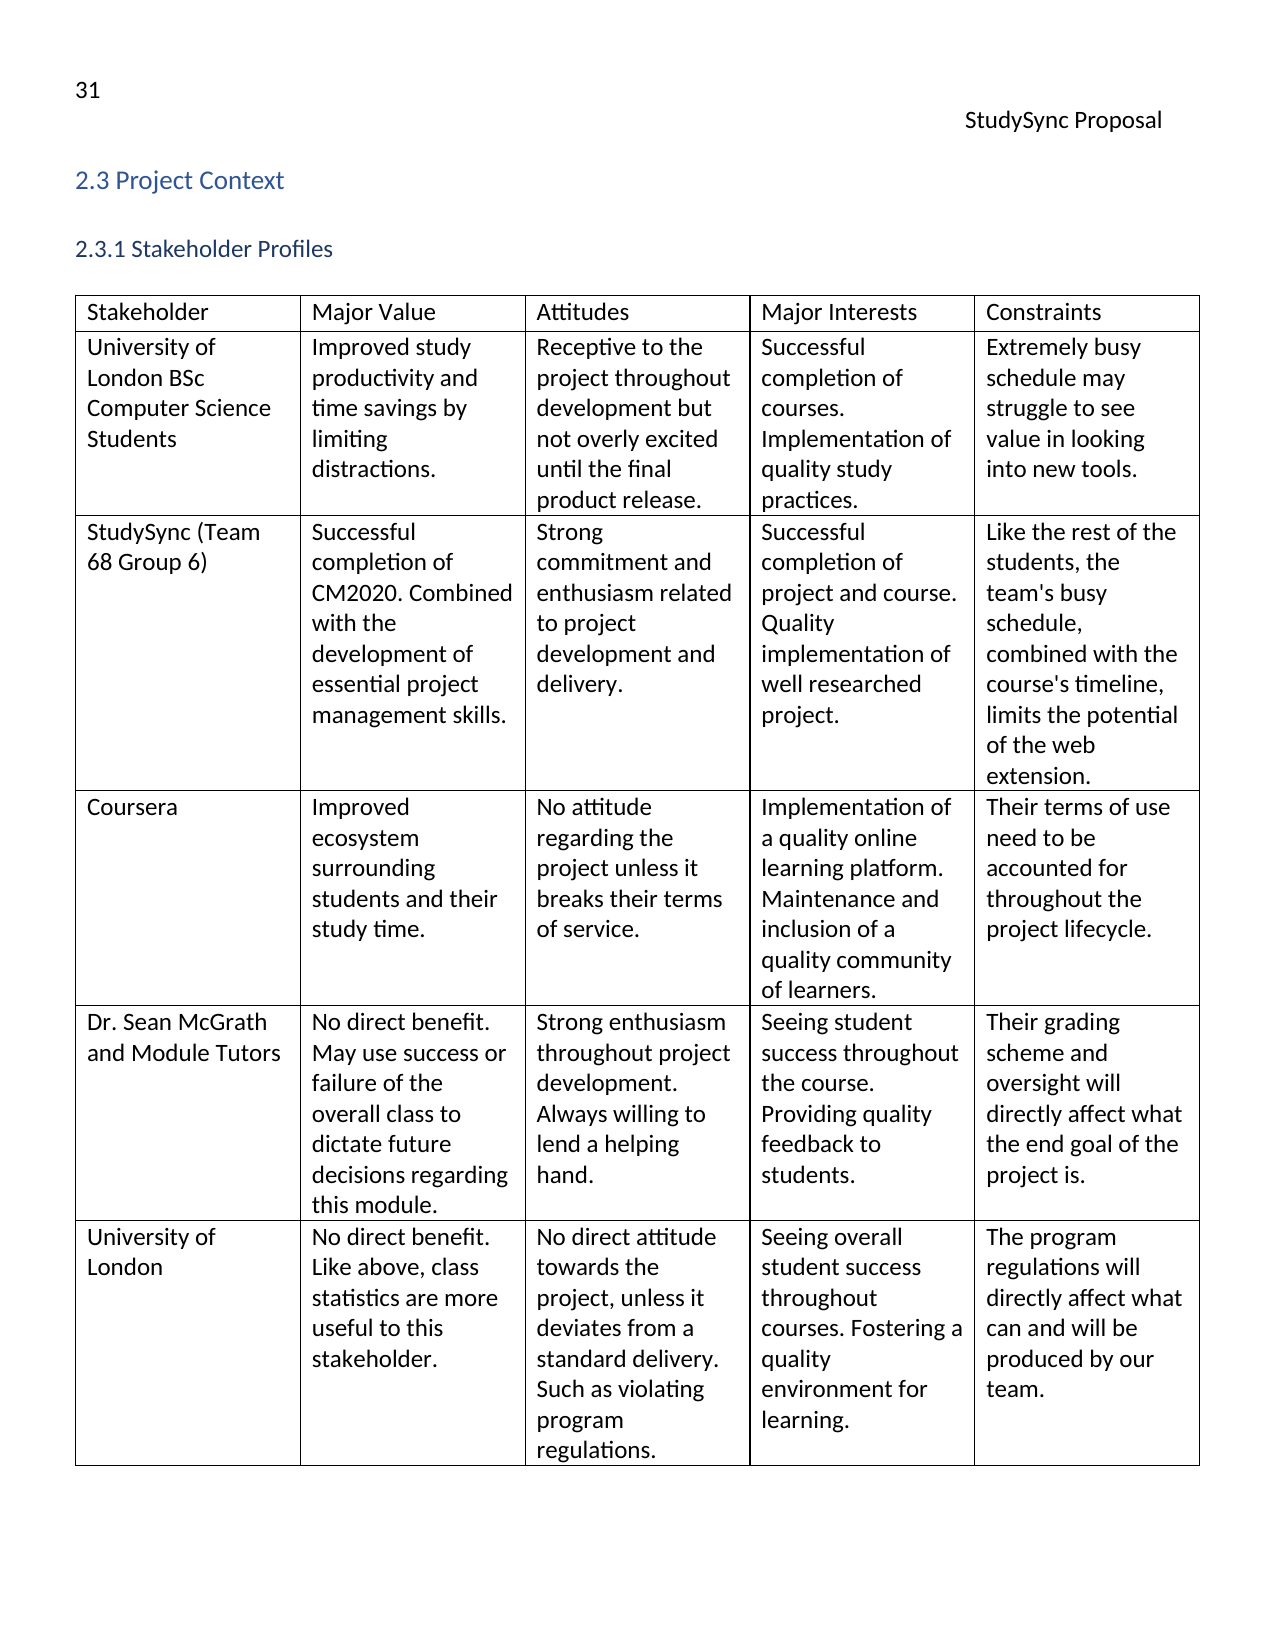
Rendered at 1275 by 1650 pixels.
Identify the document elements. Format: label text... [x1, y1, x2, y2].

table_cell Dr. Sean McGrath and Module Tutors [76, 1006, 300, 1220]
table_cell Seeing student success throughout the course. Providing quality feedback to students. [751, 1006, 974, 1220]
table_cell Strong commitment and enthusiasm related to project development and delivery. [526, 516, 749, 790]
table_cell Strong enthusiasm throughout project development. Always willing to lend a helping hand. [526, 1006, 749, 1220]
table_cell University of London [76, 1221, 300, 1465]
table_cell Implementation of a quality online learning platform. Maintenance and inclusion of a quality community of learners. [751, 791, 974, 1005]
table_cell No direct attitude towards the project, unless it deviates from a standard delivery. Such as violating program regulations. [526, 1221, 749, 1465]
table_cell Their grading scheme and oversight will directly affect what the end goal of the project is. [975, 1006, 1199, 1220]
table_cell StudySync (Team 68 Group 6) [76, 516, 300, 790]
table_cell No direct benefit. Like above, class statistics are more useful to this stakeholder. [301, 1221, 525, 1465]
table_cell Improved ecosystem surrounding students and their study time. [301, 791, 525, 1005]
table_cell Successful completion of courses. Implementation of quality study practices. [751, 332, 974, 515]
table_cell Receptive to the project throughout development but not overly excited until the final product release. [526, 332, 749, 515]
subtitle 2.3 Project Context [75, 163, 1200, 196]
table_cell Seeing overall student success throughout courses. Fostering a quality environment for learning. [751, 1221, 974, 1465]
table_header Stakeholder [76, 296, 300, 331]
table_cell No direct benefit. May use success or failure of the overall class to dictate future decisions regarding this module. [301, 1006, 525, 1220]
table_cell Coursera [76, 791, 300, 1005]
table_cell University of London BSc Computer Science Students [76, 332, 300, 515]
table_cell Their terms of use need to be accounted for throughout the project lifecycle. [975, 791, 1199, 1005]
table_cell Like the rest of the students, the team's busy schedule, combined with the course's timeline, limits the potential of the web extension. [975, 516, 1199, 790]
table_cell Successful completion of project and course. Quality implementation of well researched project. [751, 516, 974, 790]
table_cell Successful completion of CM2020. Combined with the development of essential project management skills. [301, 516, 525, 790]
table_header Major Interests [751, 296, 974, 331]
subtitle 2.3.1 Stakeholder Profiles [75, 234, 1200, 264]
table_cell Improved study productivity and time savings by limiting distractions. [301, 332, 525, 515]
table_header Attitudes [526, 296, 749, 331]
table_cell No attitude regarding the project unless it breaks their terms of service. [526, 791, 749, 1005]
table_cell Extremely busy schedule may struggle to see value in looking into new tools. [975, 332, 1199, 515]
table_header Major Value [301, 296, 525, 331]
table_header Constraints [975, 296, 1199, 331]
table_cell The program regulations will directly affect what can and will be produced by our team. [975, 1221, 1199, 1465]
